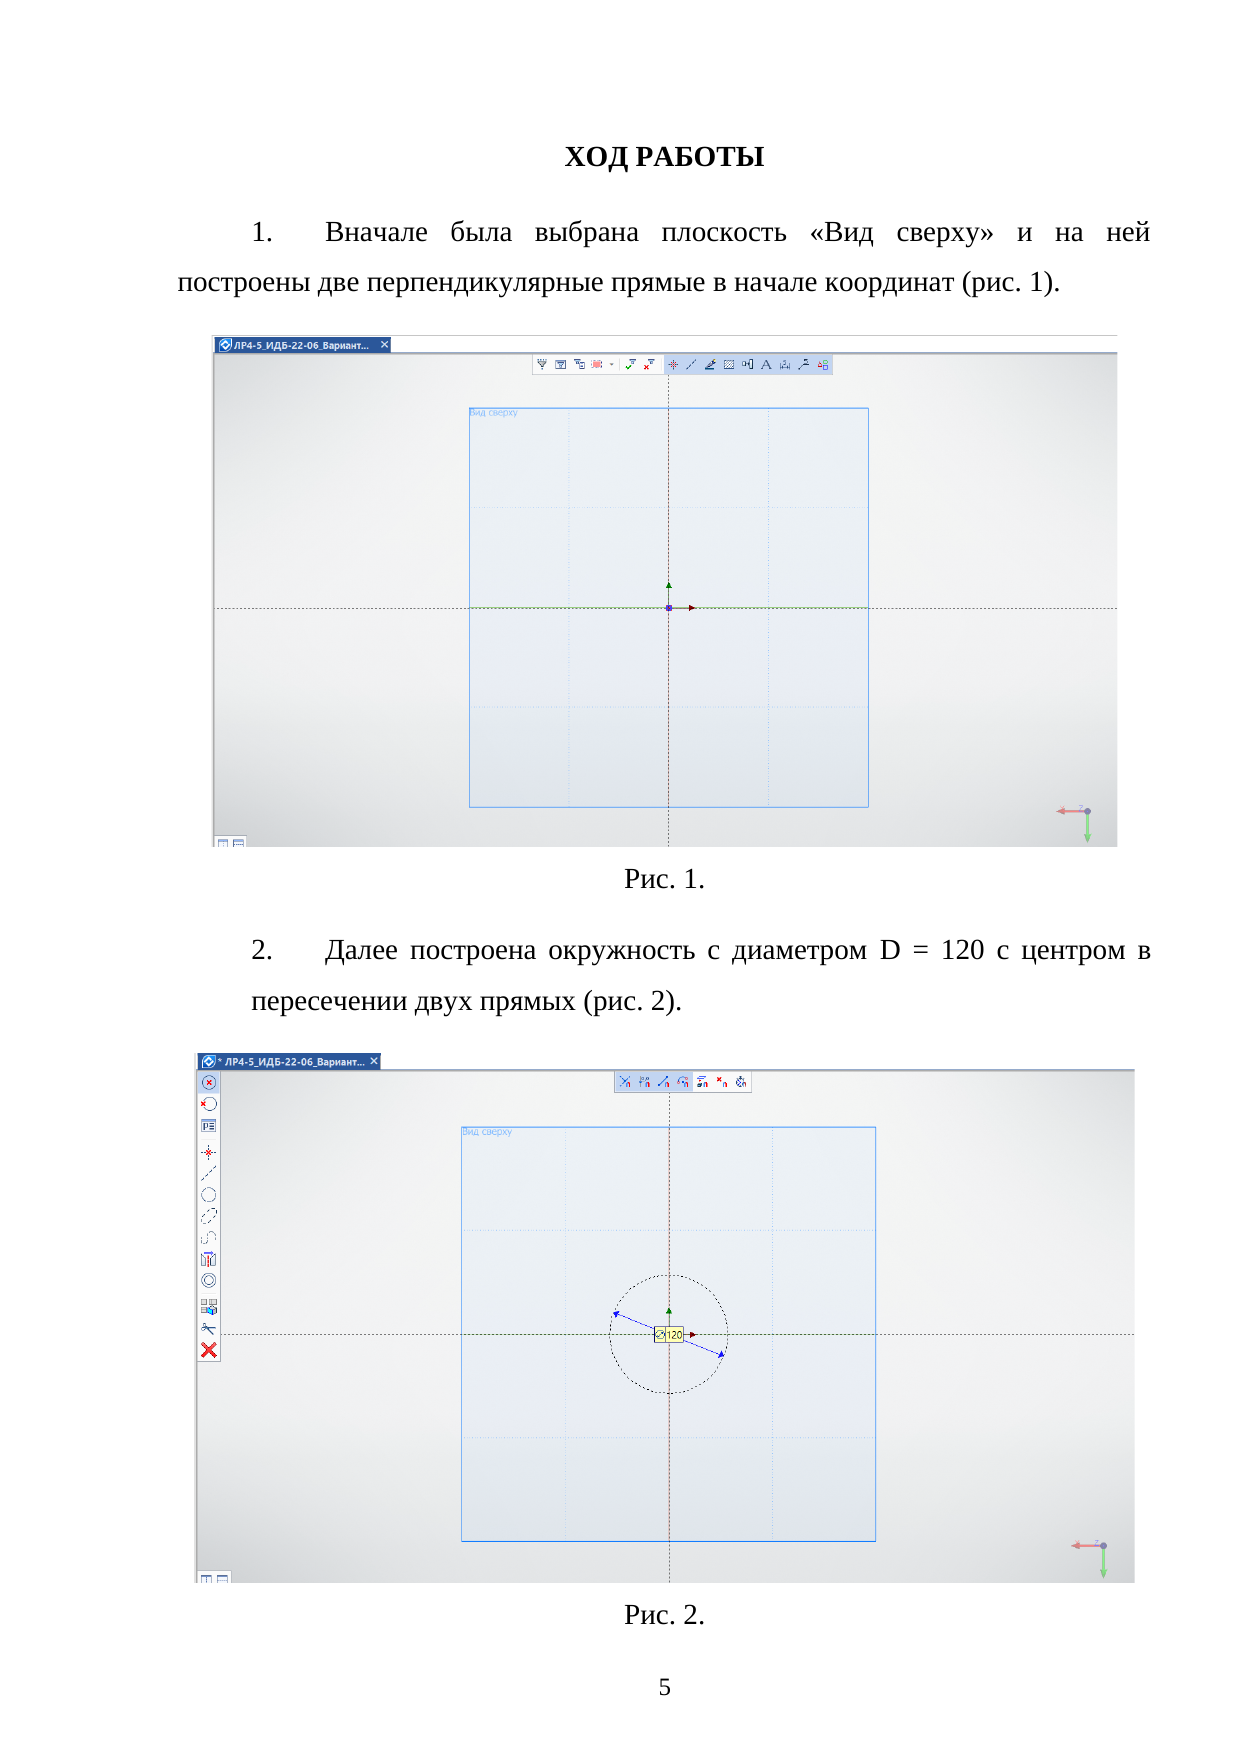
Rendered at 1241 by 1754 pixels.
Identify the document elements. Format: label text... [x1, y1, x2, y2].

picture [194, 1053, 1135, 1583]
picture [211, 335, 1118, 847]
text Рис. 2. [177, 1597, 1152, 1631]
subtitle ХОД РАБОТЫ [177, 139, 1152, 172]
list Вначале была выбрана плоскость «Вид сверху» и на ней построены две перпендикулярные прямые в начале координат (рис. 1). [177, 214, 1152, 298]
list Далее построена окружность с диаметром D = 120 с центром в пересечении двух прямых (рис. 2). [251, 932, 1152, 1016]
text Рис. 1. [177, 861, 1152, 895]
